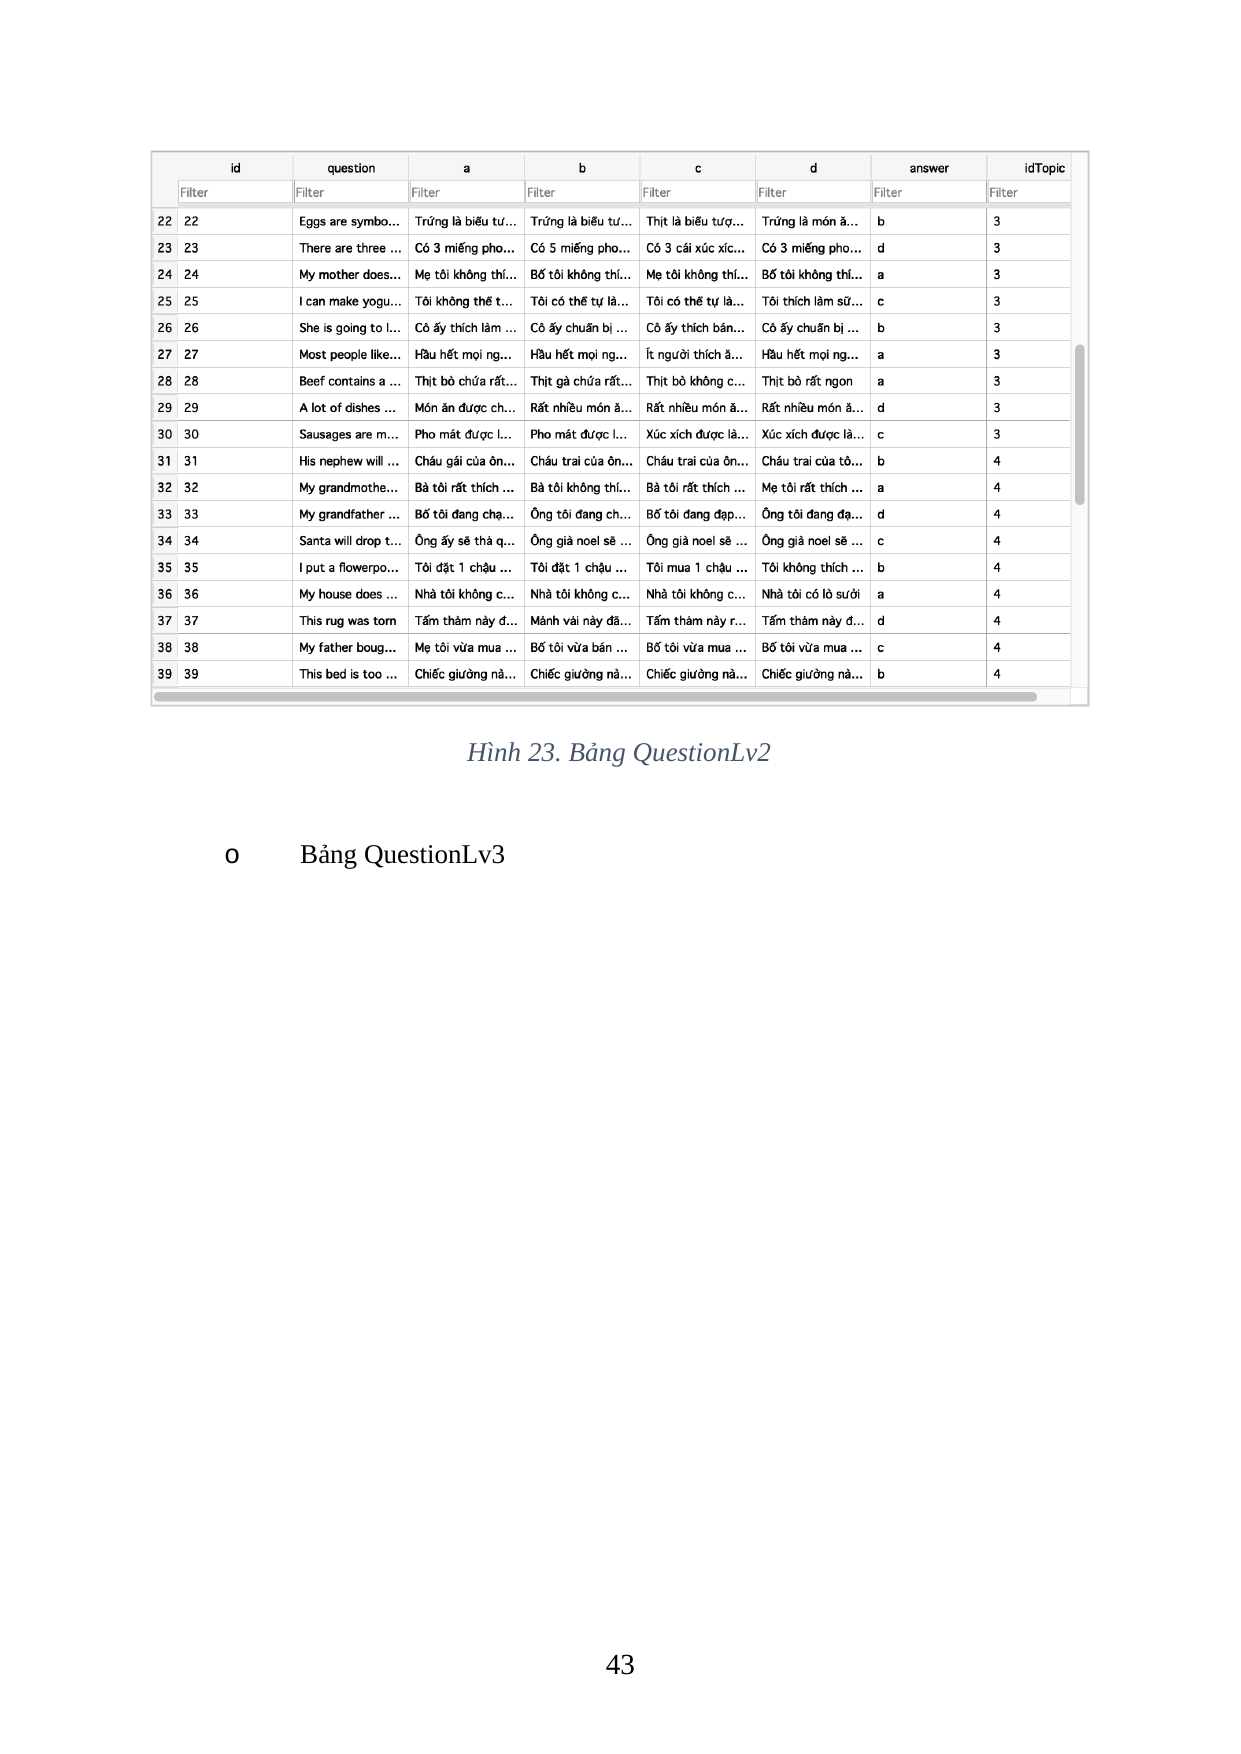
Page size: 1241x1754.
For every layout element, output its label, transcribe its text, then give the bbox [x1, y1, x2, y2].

text Hình 23. Bảng QuestionLv2 [150, 736, 1090, 767]
list Bảng QuestionLv3 [224, 839, 1090, 872]
picture [150, 150, 1090, 707]
